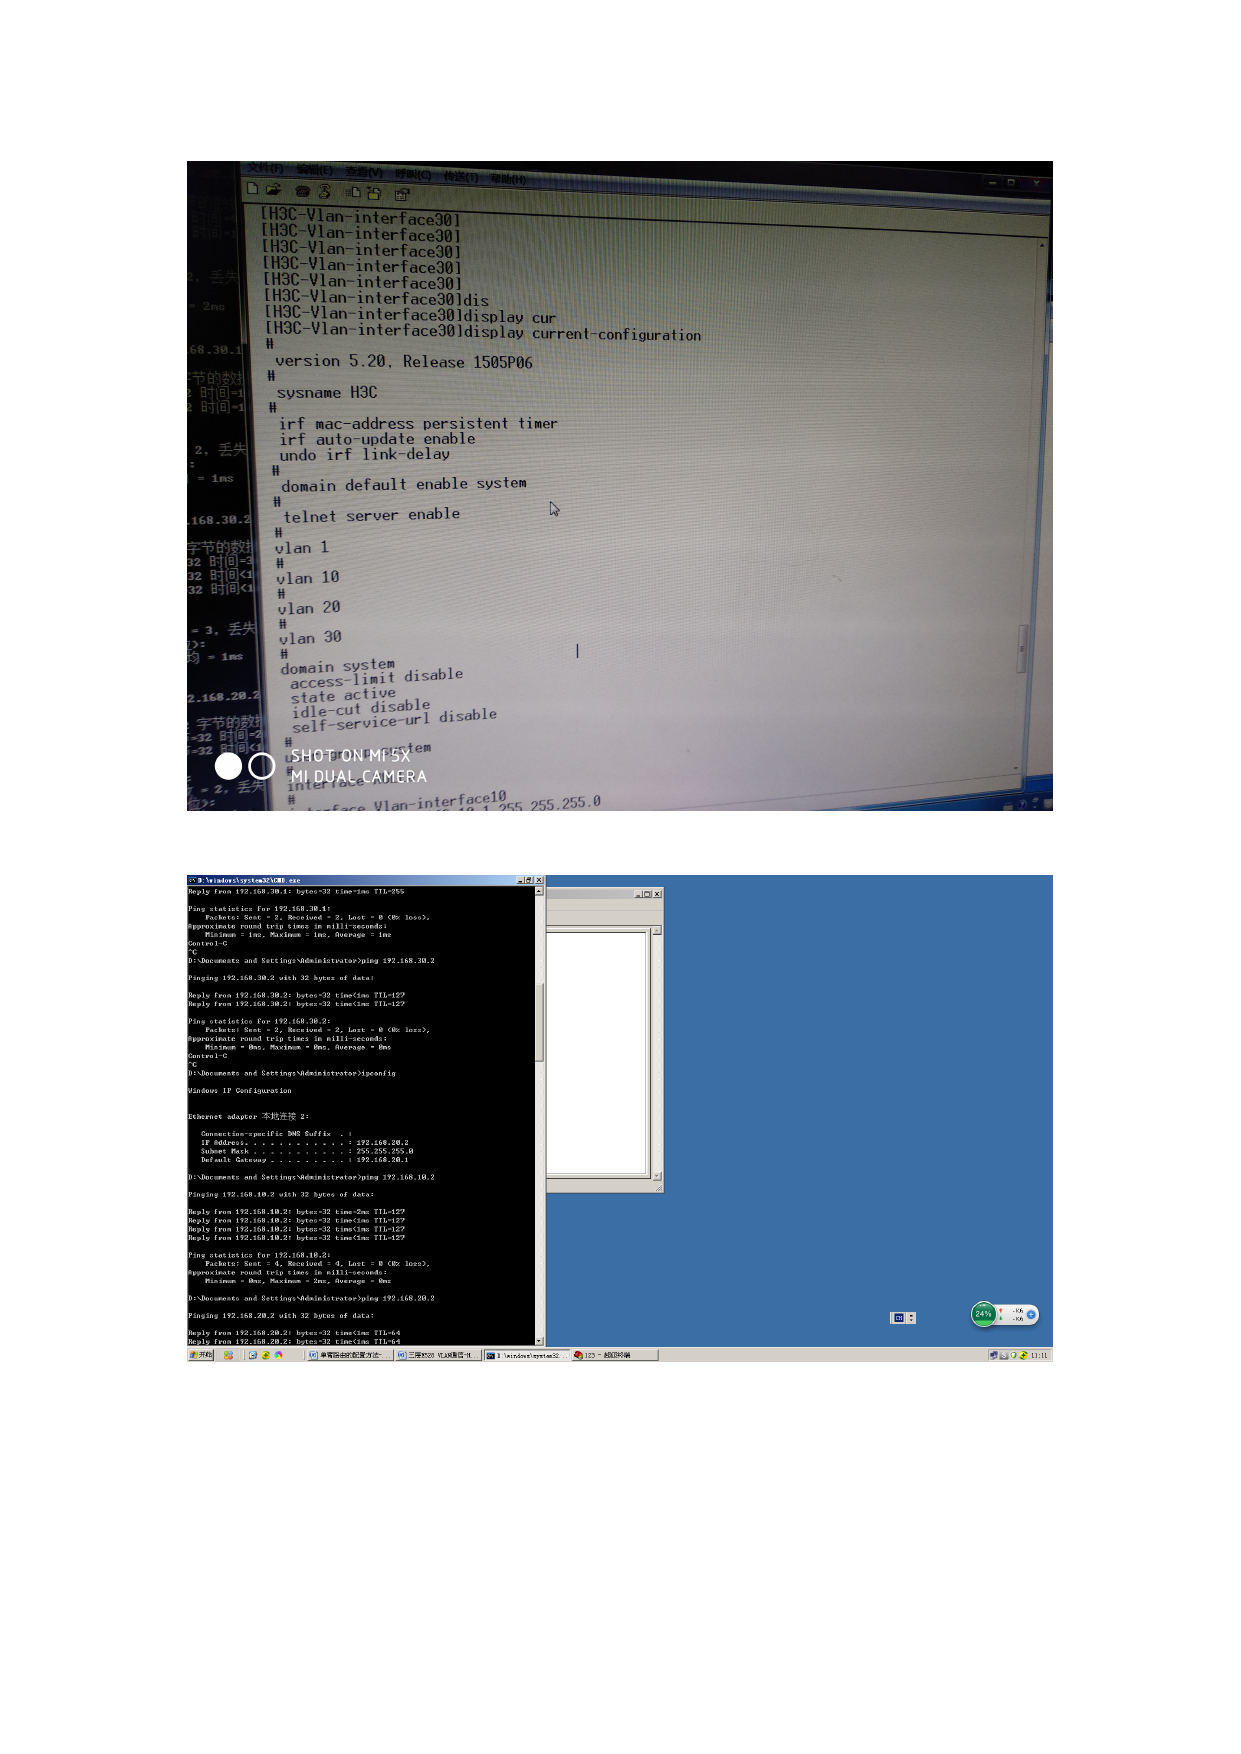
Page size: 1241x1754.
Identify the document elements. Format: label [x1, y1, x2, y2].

picture [187, 161, 1053, 811]
picture [187, 875, 1053, 1362]
